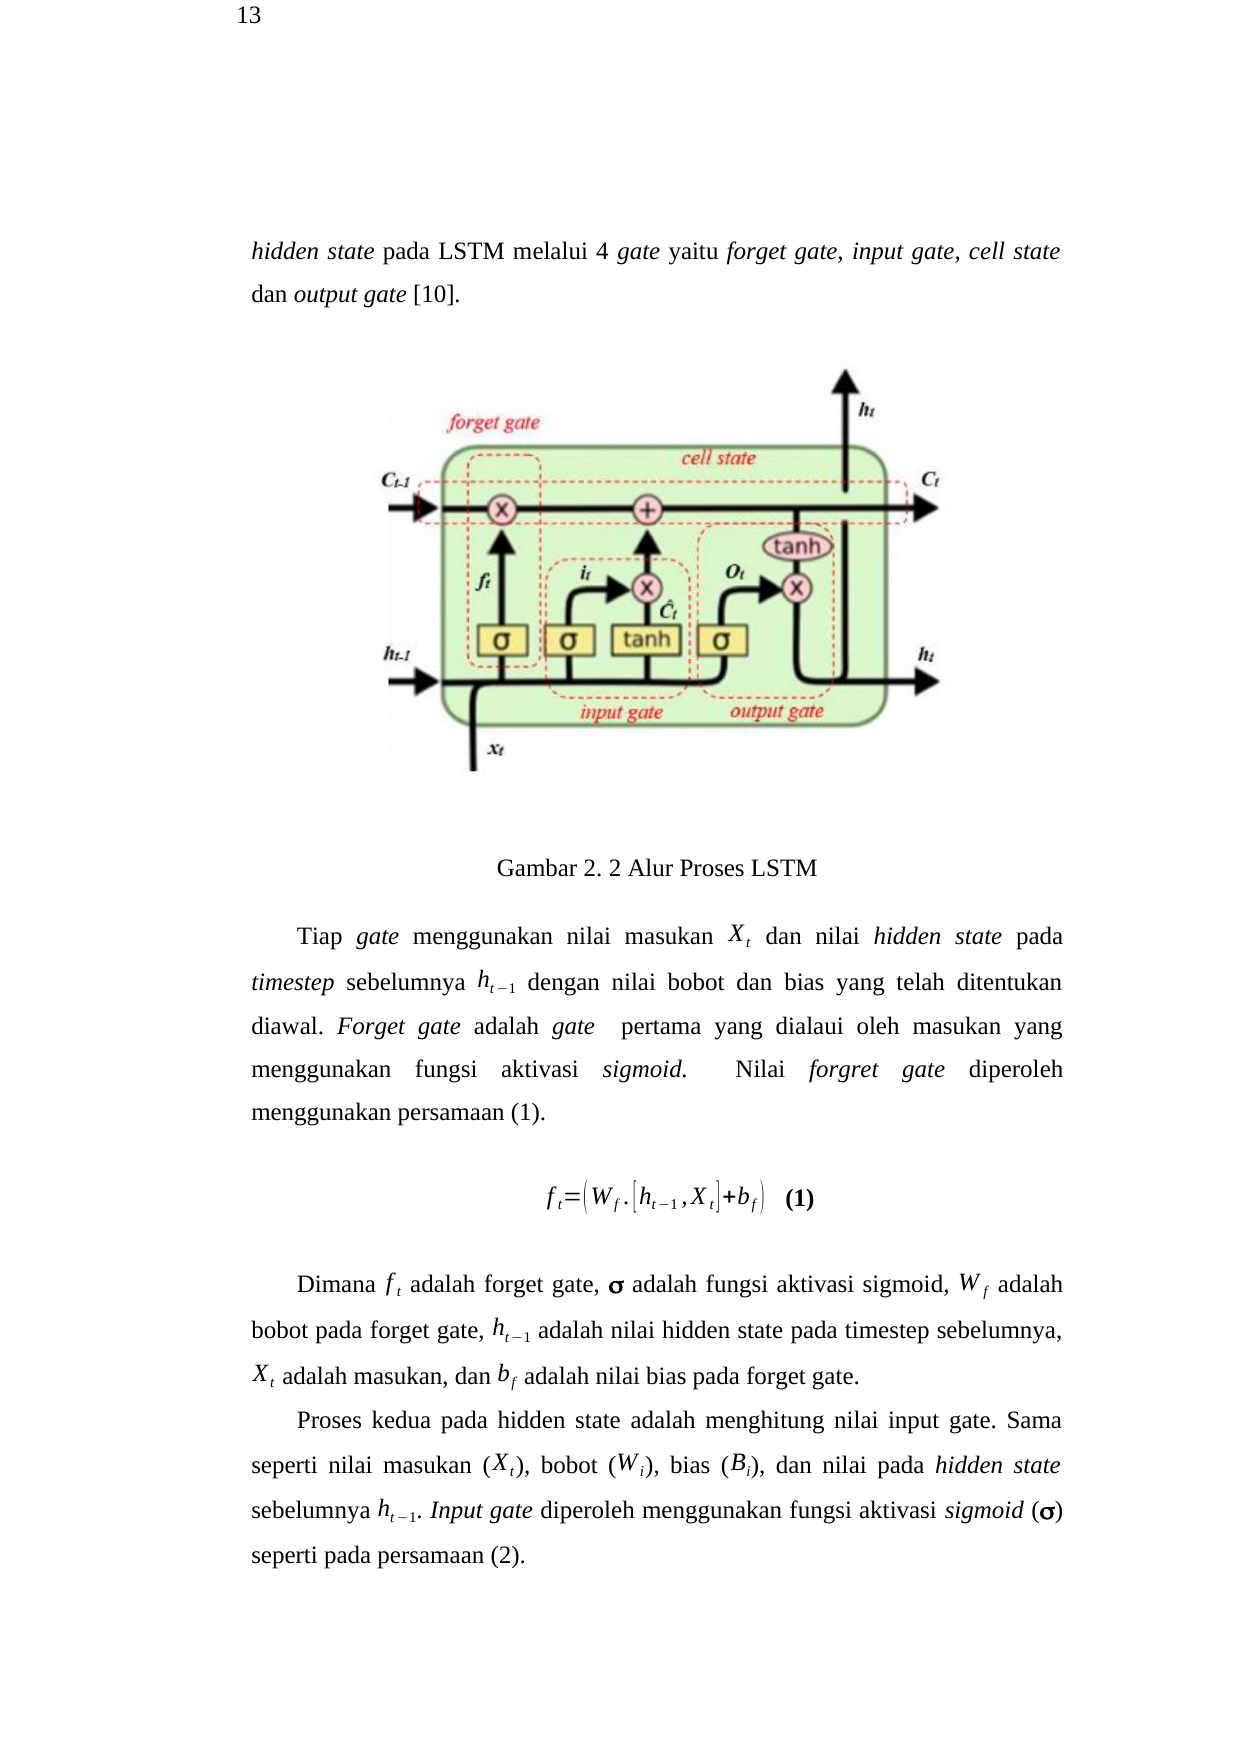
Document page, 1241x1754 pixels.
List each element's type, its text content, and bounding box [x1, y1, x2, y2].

picture [326, 360, 1034, 802]
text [251, 236, 1063, 308]
text Gambar 2. 2 Alur Proses LSTM [251, 853, 1063, 882]
text Proses kedua pada hidden state adalah menghitung nilai input gate. Sama seperti nilai masukan (), bobot (), bias (), dan nilai pada hidden state sebelumnya . Input gate diperoleh menggunakan fungsi aktivasi sigmoid () seperti pada persamaan (2). [251, 1405, 1063, 1569]
text Tiap gate menggunakan nilai masukan dan nilai hidden state pada timestep sebelumnya dengan nilai bobot dan bias yang telah ditentukan diawal. Forget gate adalah gate pertama yang dialaui oleh masukan yang menggunakan fungsi aktivasi sigmoid. Nilai forgret gate diperoleh menggunakan persamaan (1). [251, 919, 1063, 1126]
text (1) [251, 1178, 1063, 1216]
text Dimana adalah forget gate, adalah fungsi aktivasi sigmoid, adalah bobot pada forget gate, adalah nilai hidden state pada timestep sebelumnya, adalah masukan, dan adalah nilai bias pada forget gate. [251, 1268, 1063, 1391]
